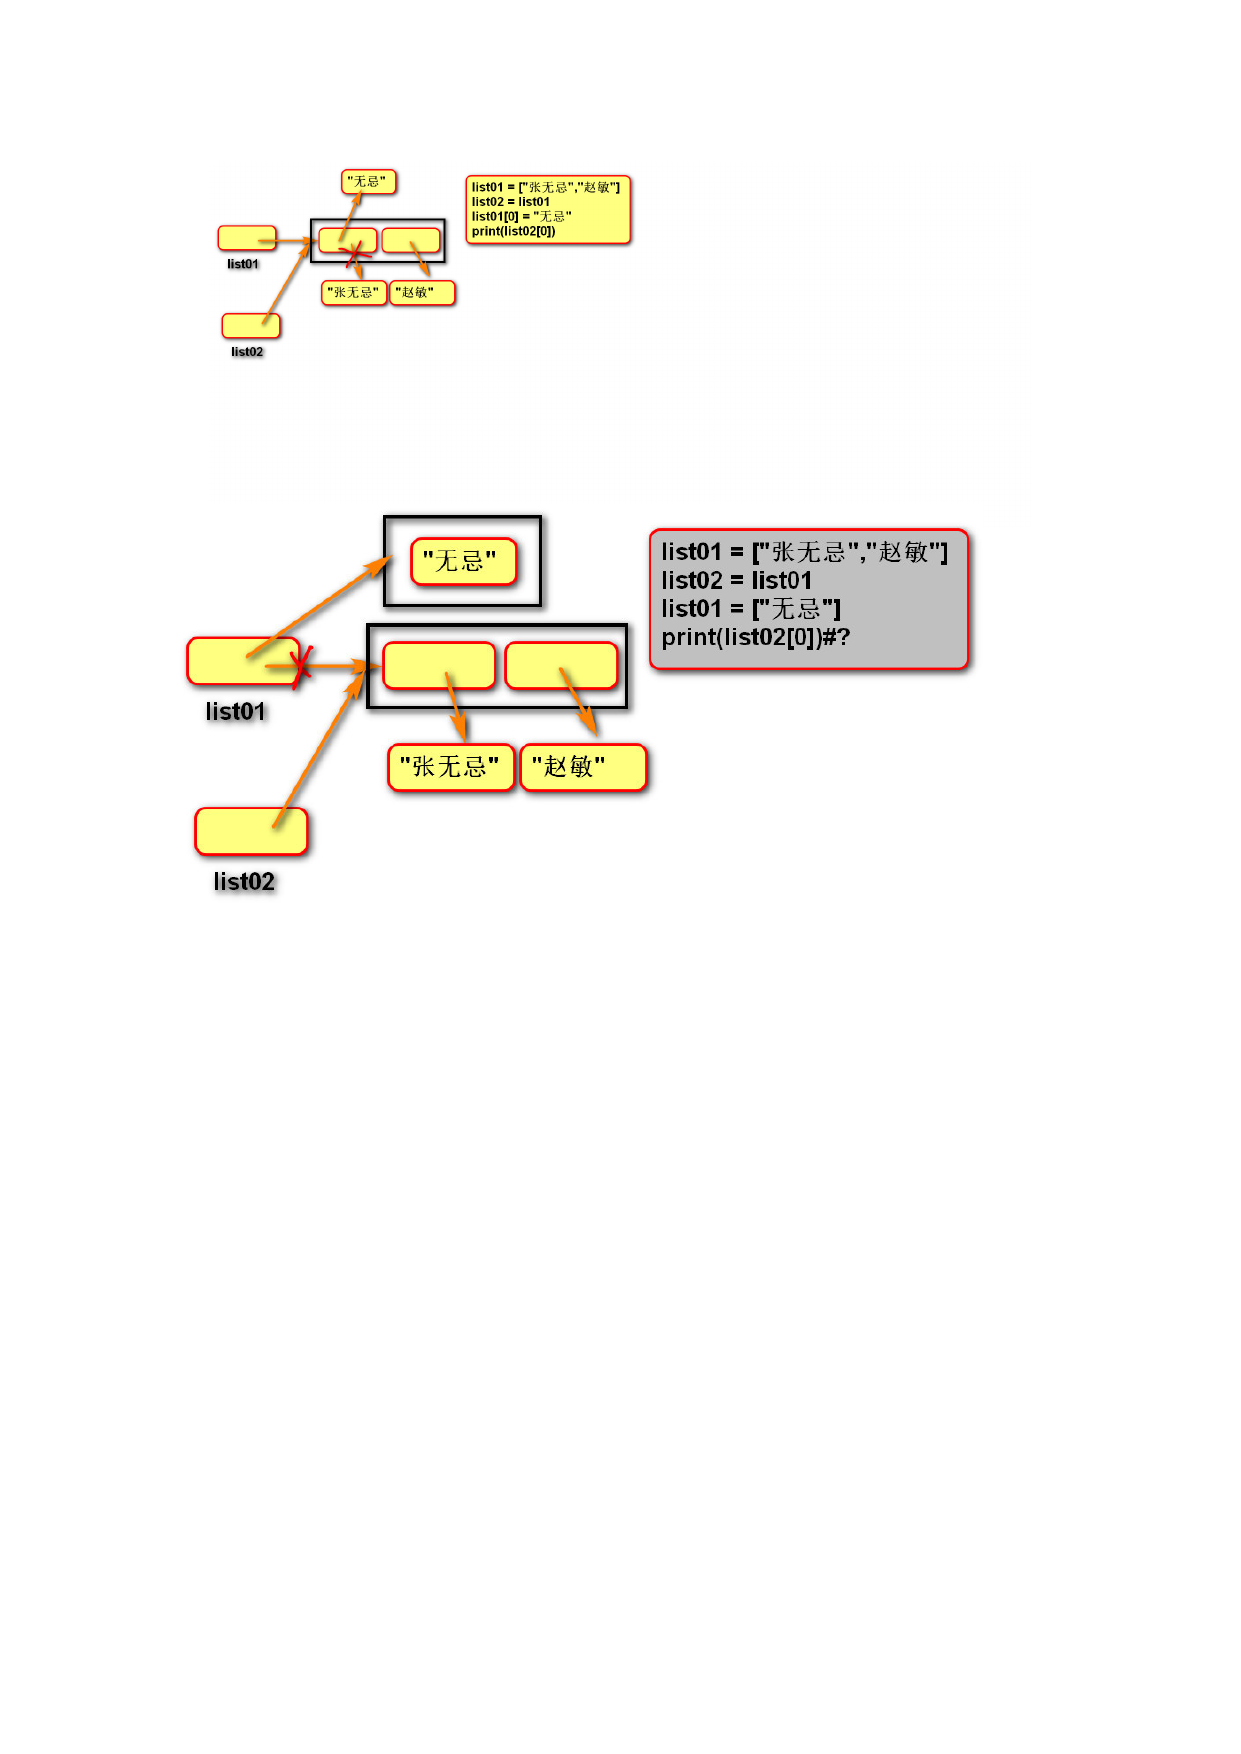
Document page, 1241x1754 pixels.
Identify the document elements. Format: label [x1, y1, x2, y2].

picture [161, 162, 1031, 911]
